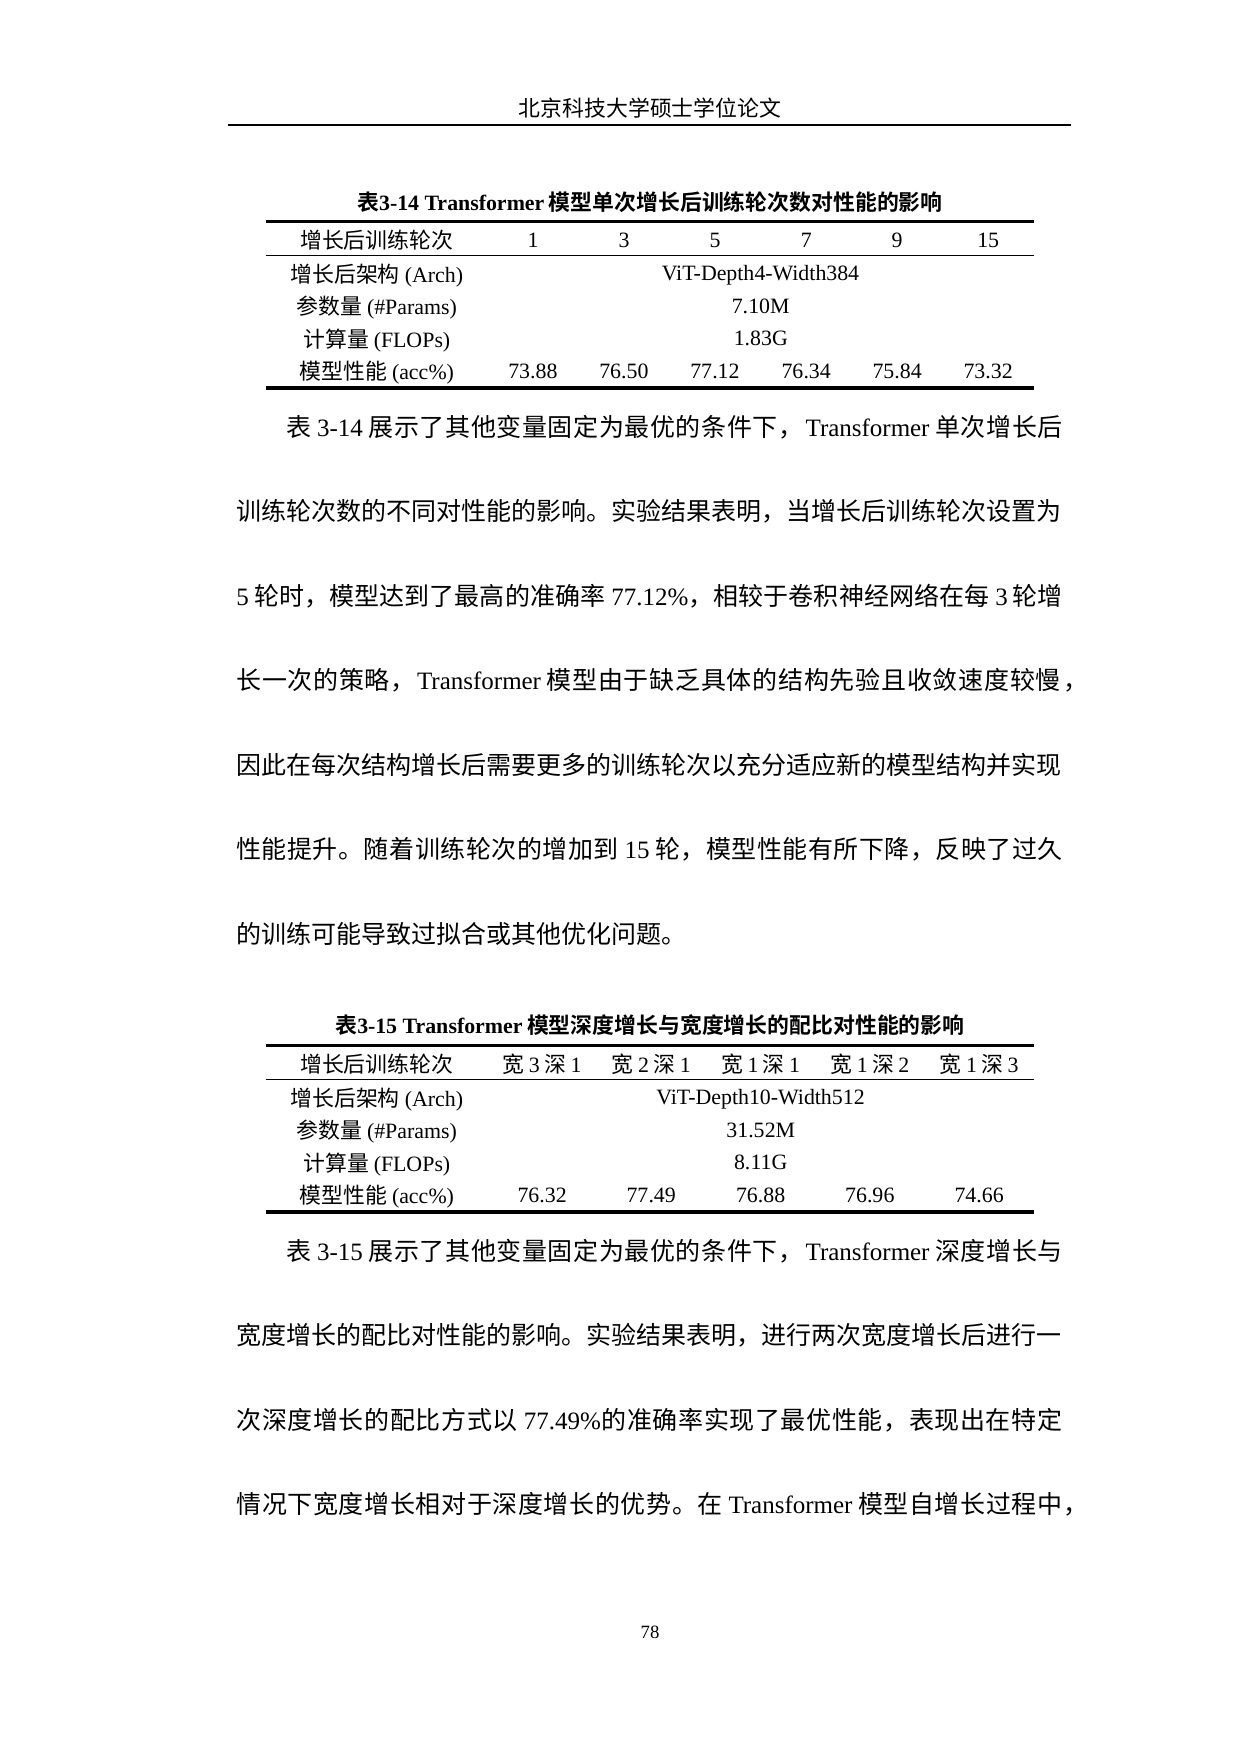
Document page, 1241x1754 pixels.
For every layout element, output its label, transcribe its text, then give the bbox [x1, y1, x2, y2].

table_cell 模型性能 (acc%) [266, 354, 487, 386]
table_cell 73.32 [943, 354, 1033, 386]
table_header 宽1深2 [815, 1047, 924, 1079]
table_header 增长后训练轮次 [266, 223, 487, 255]
table_header 宽3深1 [487, 1047, 596, 1079]
table_cell 77.12 [669, 354, 760, 386]
table_cell 76.34 [760, 354, 851, 386]
table_cell ViT-Depth4-Width384 [487, 256, 1033, 289]
table_cell 77.49 [596, 1178, 706, 1210]
table_cell 增长后架构 (Arch) [266, 256, 487, 289]
table_cell 7.10M [487, 289, 1033, 321]
table_cell 1.83G [487, 321, 1033, 354]
table_header 7 [760, 223, 851, 255]
table_cell 参数量 (#Params) [266, 289, 487, 321]
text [236, 1217, 1063, 1535]
table_cell 76.96 [815, 1178, 924, 1210]
table_header 1 [487, 223, 578, 255]
table_header 15 [943, 223, 1033, 255]
table_cell 73.88 [487, 354, 578, 386]
table_header 宽1深3 [924, 1047, 1033, 1079]
table_cell 76.88 [706, 1178, 815, 1210]
table_header 增长后训练轮次 [266, 1047, 487, 1079]
table_cell 76.32 [487, 1178, 596, 1210]
table_cell 参数量 (#Params) [266, 1113, 487, 1145]
table_cell 计算量 (FLOPs) [266, 1145, 487, 1178]
table_cell 31.52M [487, 1113, 1033, 1145]
table_cell 74.66 [924, 1178, 1033, 1210]
table_header 3 [578, 223, 669, 255]
table_cell 8.11G [487, 1145, 1033, 1178]
table_cell ViT-Depth10-Width512 [487, 1080, 1033, 1113]
table_header 宽2深1 [596, 1047, 706, 1079]
table_cell 增长后架构 (Arch) [266, 1080, 487, 1113]
table_header 5 [669, 223, 760, 255]
table_cell 76.50 [578, 354, 669, 386]
table_cell 计算量 (FLOPs) [266, 321, 487, 354]
table_header 宽1深1 [706, 1047, 815, 1079]
table_header 9 [851, 223, 942, 255]
table_cell 模型性能 (acc%) [266, 1178, 487, 1210]
table_cell 75.84 [851, 354, 942, 386]
